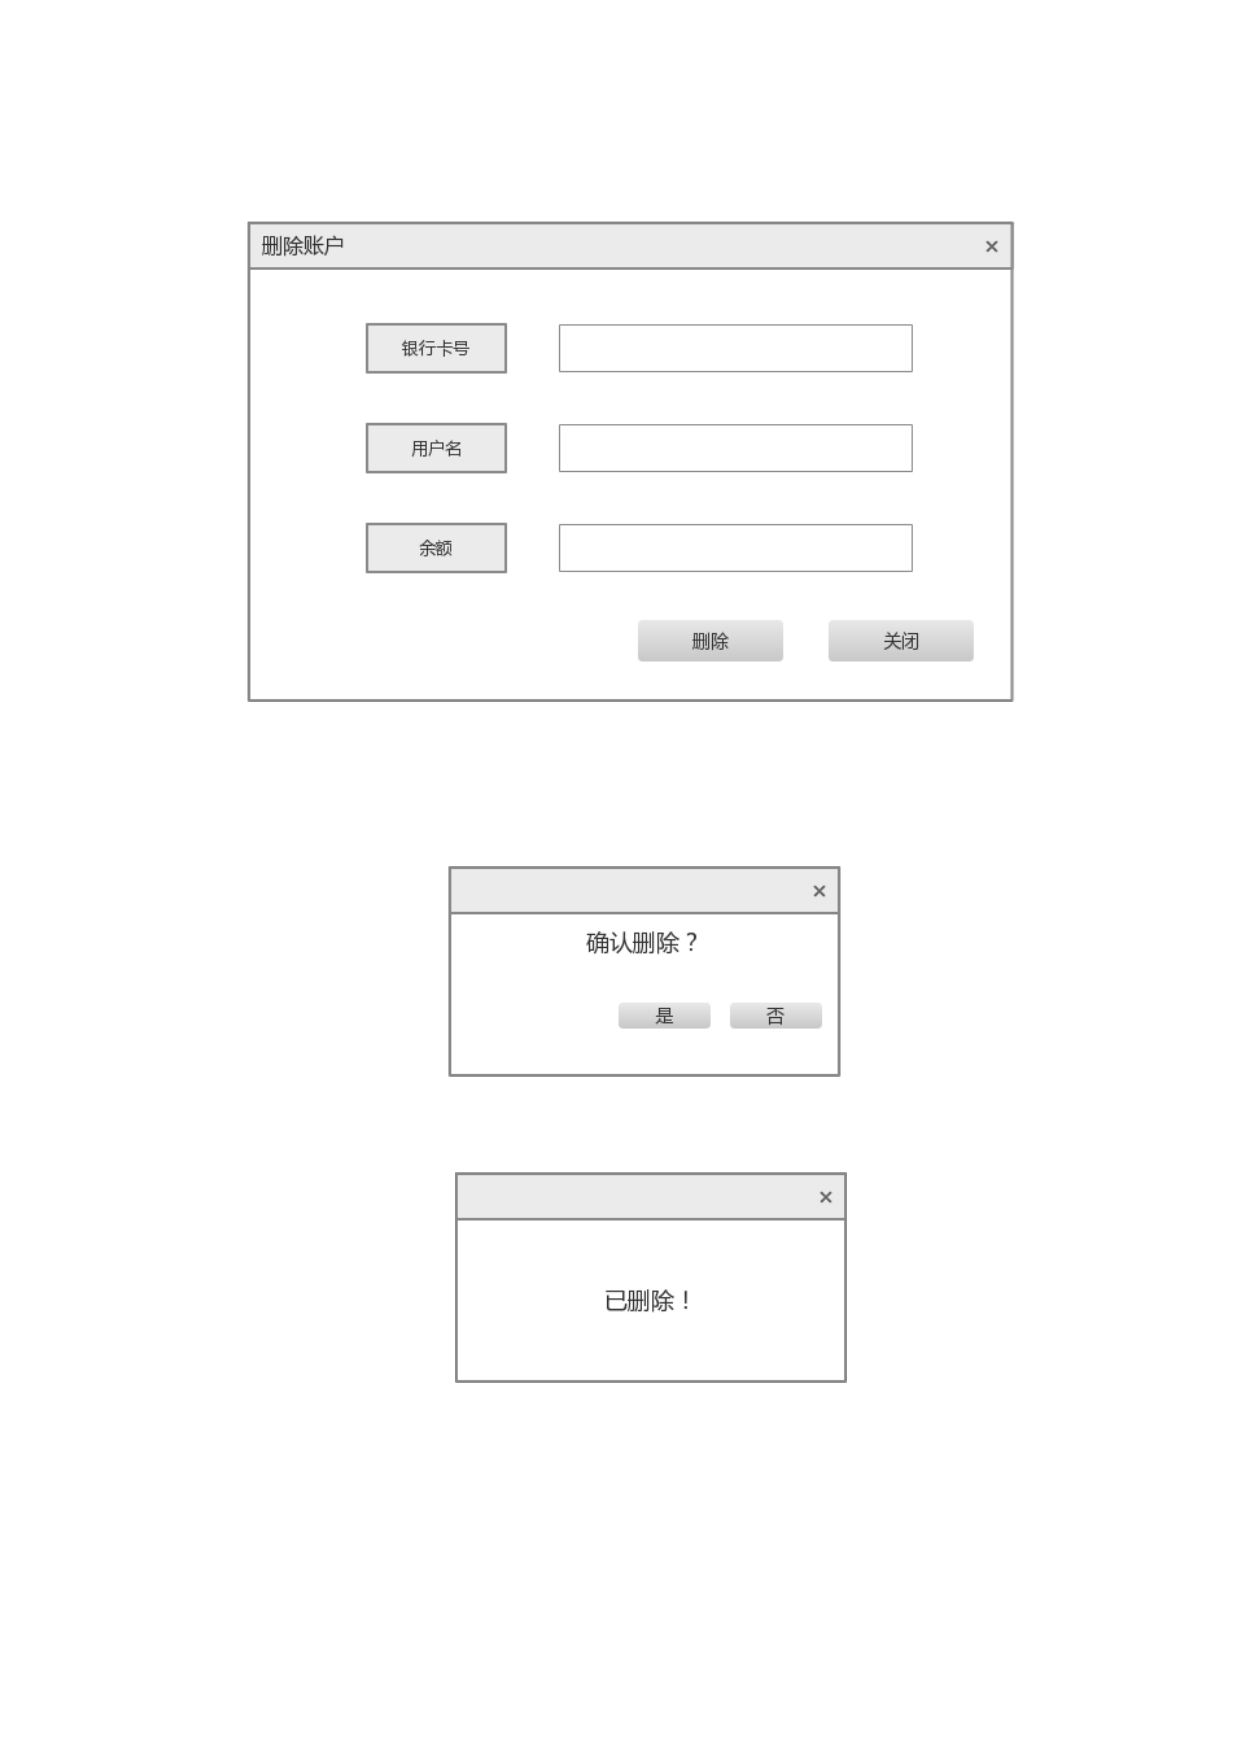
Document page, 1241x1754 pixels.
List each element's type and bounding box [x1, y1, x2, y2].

picture [187, 162, 1053, 1423]
